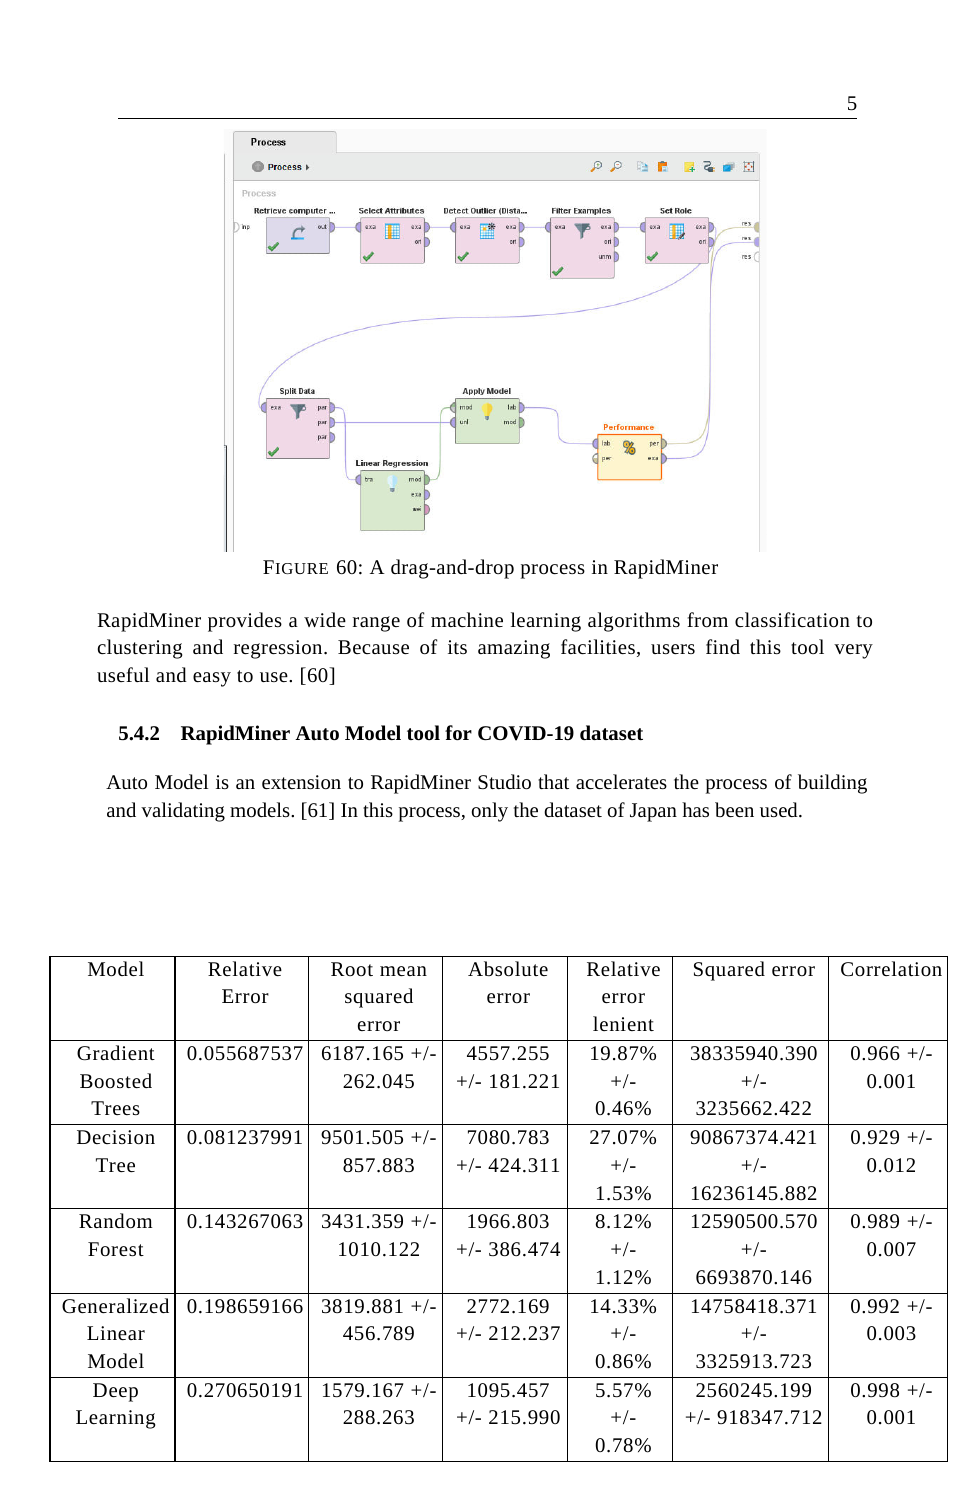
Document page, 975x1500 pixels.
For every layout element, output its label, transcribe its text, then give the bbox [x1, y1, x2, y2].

table_cell 3431.359 +/- 1010.122 [309, 1209, 442, 1292]
table_cell 5.57% +/- 0.78% [568, 1378, 672, 1461]
table_cell 2772.169 +/- 212.237 [443, 1294, 567, 1377]
table_cell 0.055687537 [176, 1041, 308, 1124]
table_header Relative error lenient [568, 957, 672, 1040]
table_cell Generalized Linear Model [51, 1294, 174, 1377]
text Auto Model is an extension to RapidMiner Studio that accelerates the process of building and validating models. [61] In this process, only the dataset of Japan has been used. [106, 770, 869, 822]
table_cell Gradient Boosted Trees [51, 1041, 174, 1124]
table_cell Deep Learning [51, 1378, 174, 1461]
table_cell 0.198659166 [176, 1294, 308, 1377]
table_header Model [51, 957, 174, 1040]
table_cell 0.929 +/- 0.012 [829, 1125, 947, 1208]
table_cell 7080.783 +/- 424.311 [443, 1125, 567, 1208]
table_cell 9501.505 +/- 857.883 [309, 1125, 442, 1208]
table_cell 1095.457 +/- 215.990 [443, 1378, 567, 1461]
table_cell Decision Tree [51, 1125, 174, 1208]
text RapidMiner provides a wide range of machine learning algorithms from classification to clustering and regression. Because of its amazing facilities, users find this tool very useful and easy to use. [60] [97, 608, 875, 687]
table_cell 0.966 +/- 0.001 [829, 1041, 947, 1124]
text FIGURE 60: A drag-and-drop process in RapidMiner [106, 555, 875, 579]
table_cell 19.87% +/- 0.46% [568, 1041, 672, 1124]
table_header Relative Error [176, 957, 308, 1040]
table_cell 1966.803 +/- 386.474 [443, 1209, 567, 1292]
table_cell 8.12% +/- 1.12% [568, 1209, 672, 1292]
table_cell 12590500.570 +/- 6693870.146 [673, 1209, 828, 1292]
table_cell 0.998 +/- 0.001 [829, 1378, 947, 1461]
table_cell 0.270650191 [176, 1378, 308, 1461]
table_header Correlation [829, 957, 947, 1040]
table_cell 3819.881 +/- 456.789 [309, 1294, 442, 1377]
table_cell 14758418.371 +/- 3325913.723 [673, 1294, 828, 1377]
table_cell 1579.167 +/- 288.263 [309, 1378, 442, 1461]
table_cell 2560245.199 +/- 918347.712 [673, 1378, 828, 1461]
table_cell 6187.165 +/- 262.045 [309, 1041, 442, 1124]
table_cell 27.07% +/- 1.53% [568, 1125, 672, 1208]
table_cell Random Forest [51, 1209, 174, 1292]
table_cell 0.989 +/- 0.007 [829, 1209, 947, 1292]
table_cell 0.143267063 [176, 1209, 308, 1292]
table_cell 4557.255 +/- 181.221 [443, 1041, 567, 1124]
subtitle RapidMiner Auto Model tool for COVID-19 dataset [118, 721, 869, 745]
table_cell 0.081237991 [176, 1125, 308, 1208]
table_header Root mean squared error [309, 957, 442, 1040]
table_cell 90867374.421 +/- 16236145.882 [673, 1125, 828, 1208]
table_cell 0.992 +/- 0.003 [829, 1294, 947, 1377]
table_cell 14.33% +/- 0.86% [568, 1294, 672, 1377]
table_cell 38335940.390 +/- 3235662.422 [673, 1041, 828, 1124]
picture [223, 129, 767, 552]
table_header Squared error [673, 957, 828, 1040]
table_header Absolute error [443, 957, 567, 1040]
